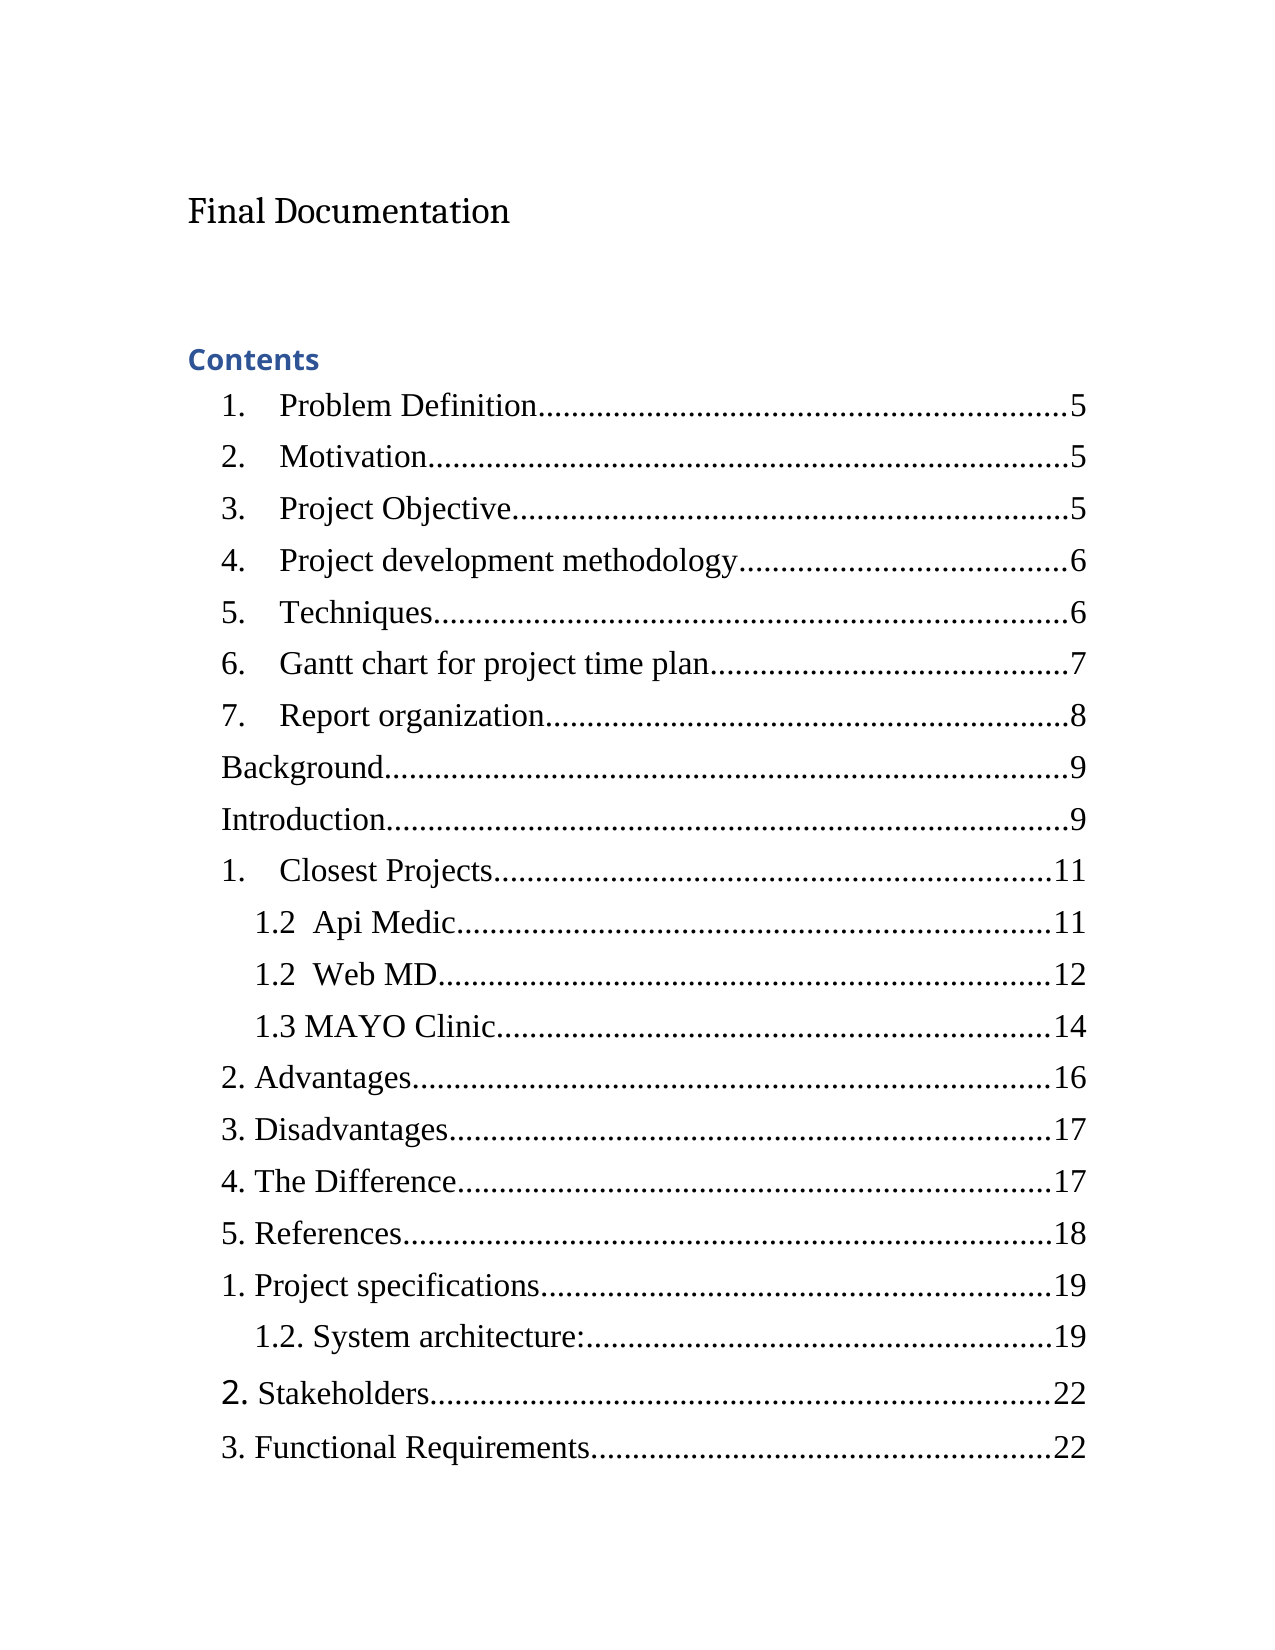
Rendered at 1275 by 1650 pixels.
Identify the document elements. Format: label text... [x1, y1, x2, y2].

text Final Documentation [187, 190, 1087, 233]
